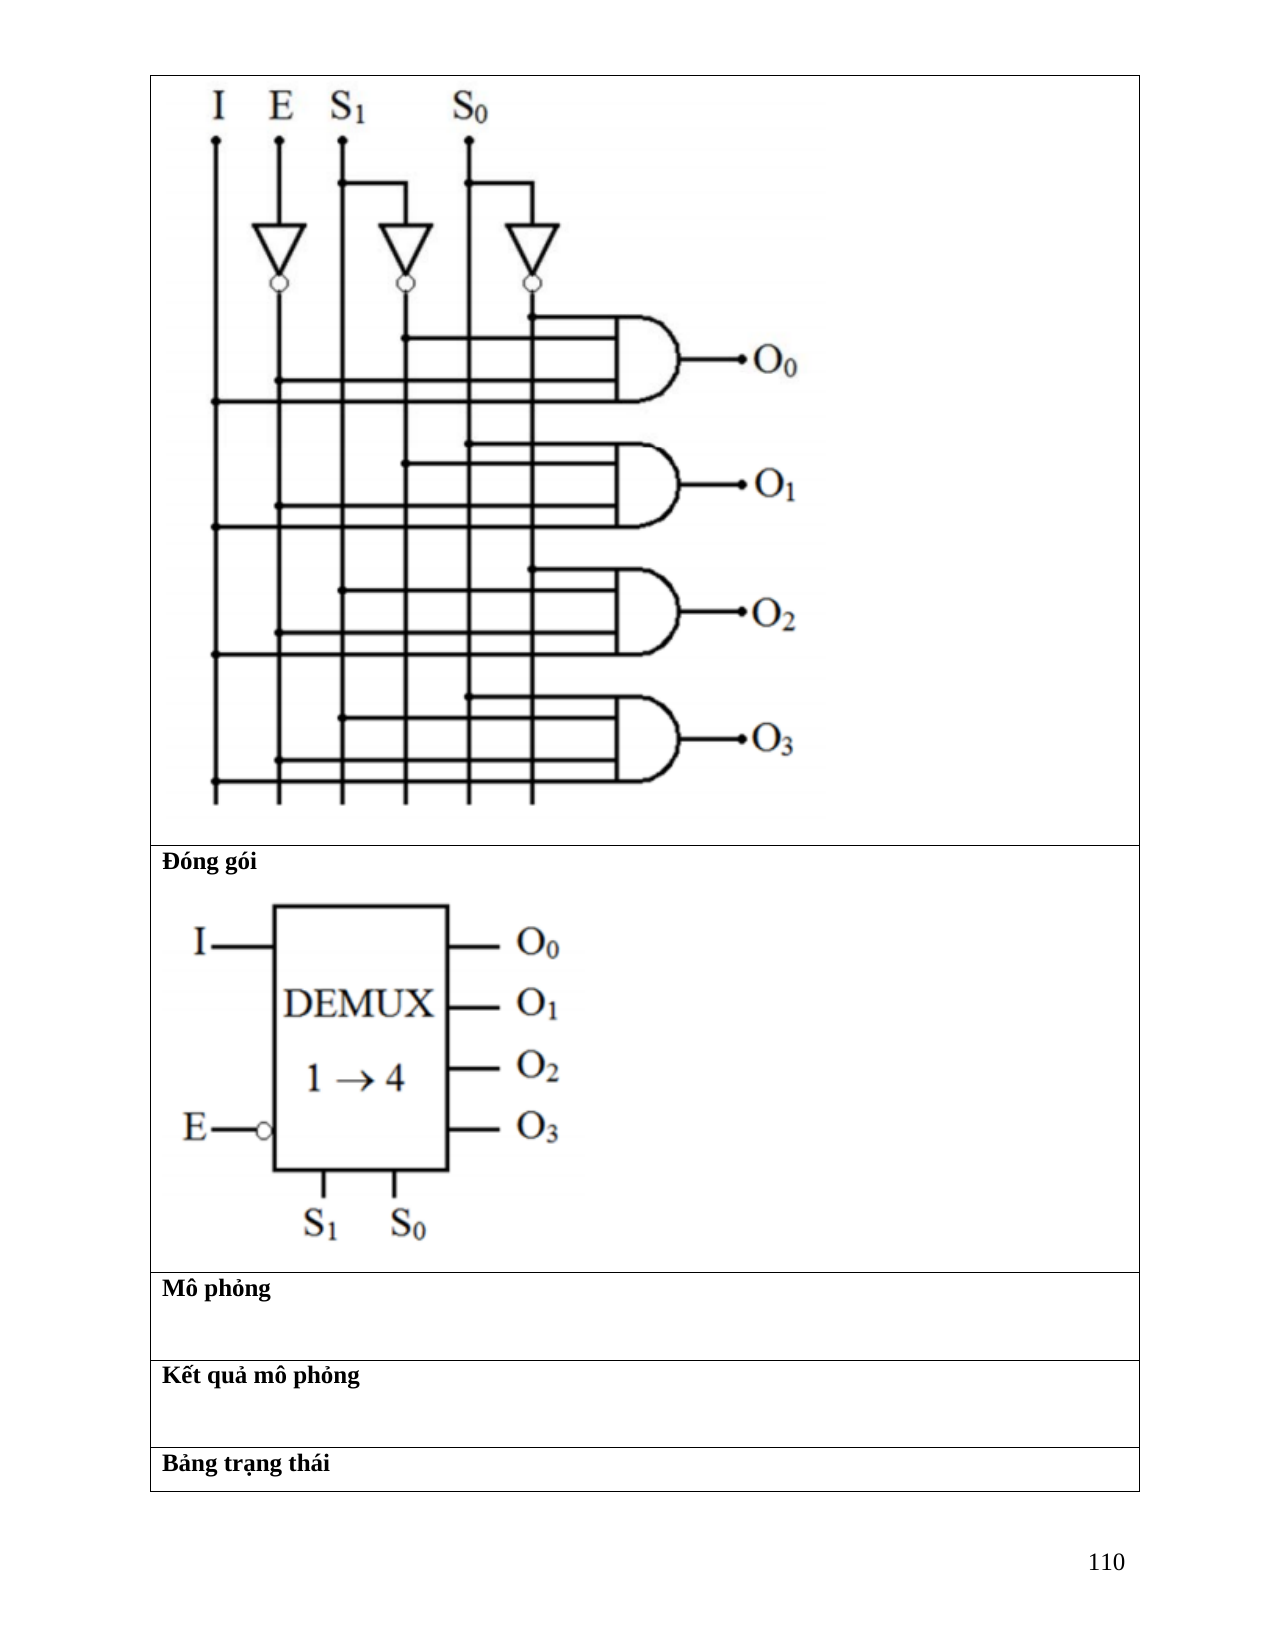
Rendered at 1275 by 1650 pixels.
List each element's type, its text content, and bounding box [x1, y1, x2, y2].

table_cell Kết quả mô phỏng [151, 1361, 1139, 1447]
picture [161, 889, 586, 1258]
picture [161, 76, 826, 831]
table_cell Bảng trạng thái [151, 1448, 1139, 1491]
table_header Sơ đồ nguyên lý [151, 76, 1139, 845]
table_cell Đóng gói [151, 846, 1139, 1272]
table_cell Mô phỏng [151, 1273, 1139, 1359]
